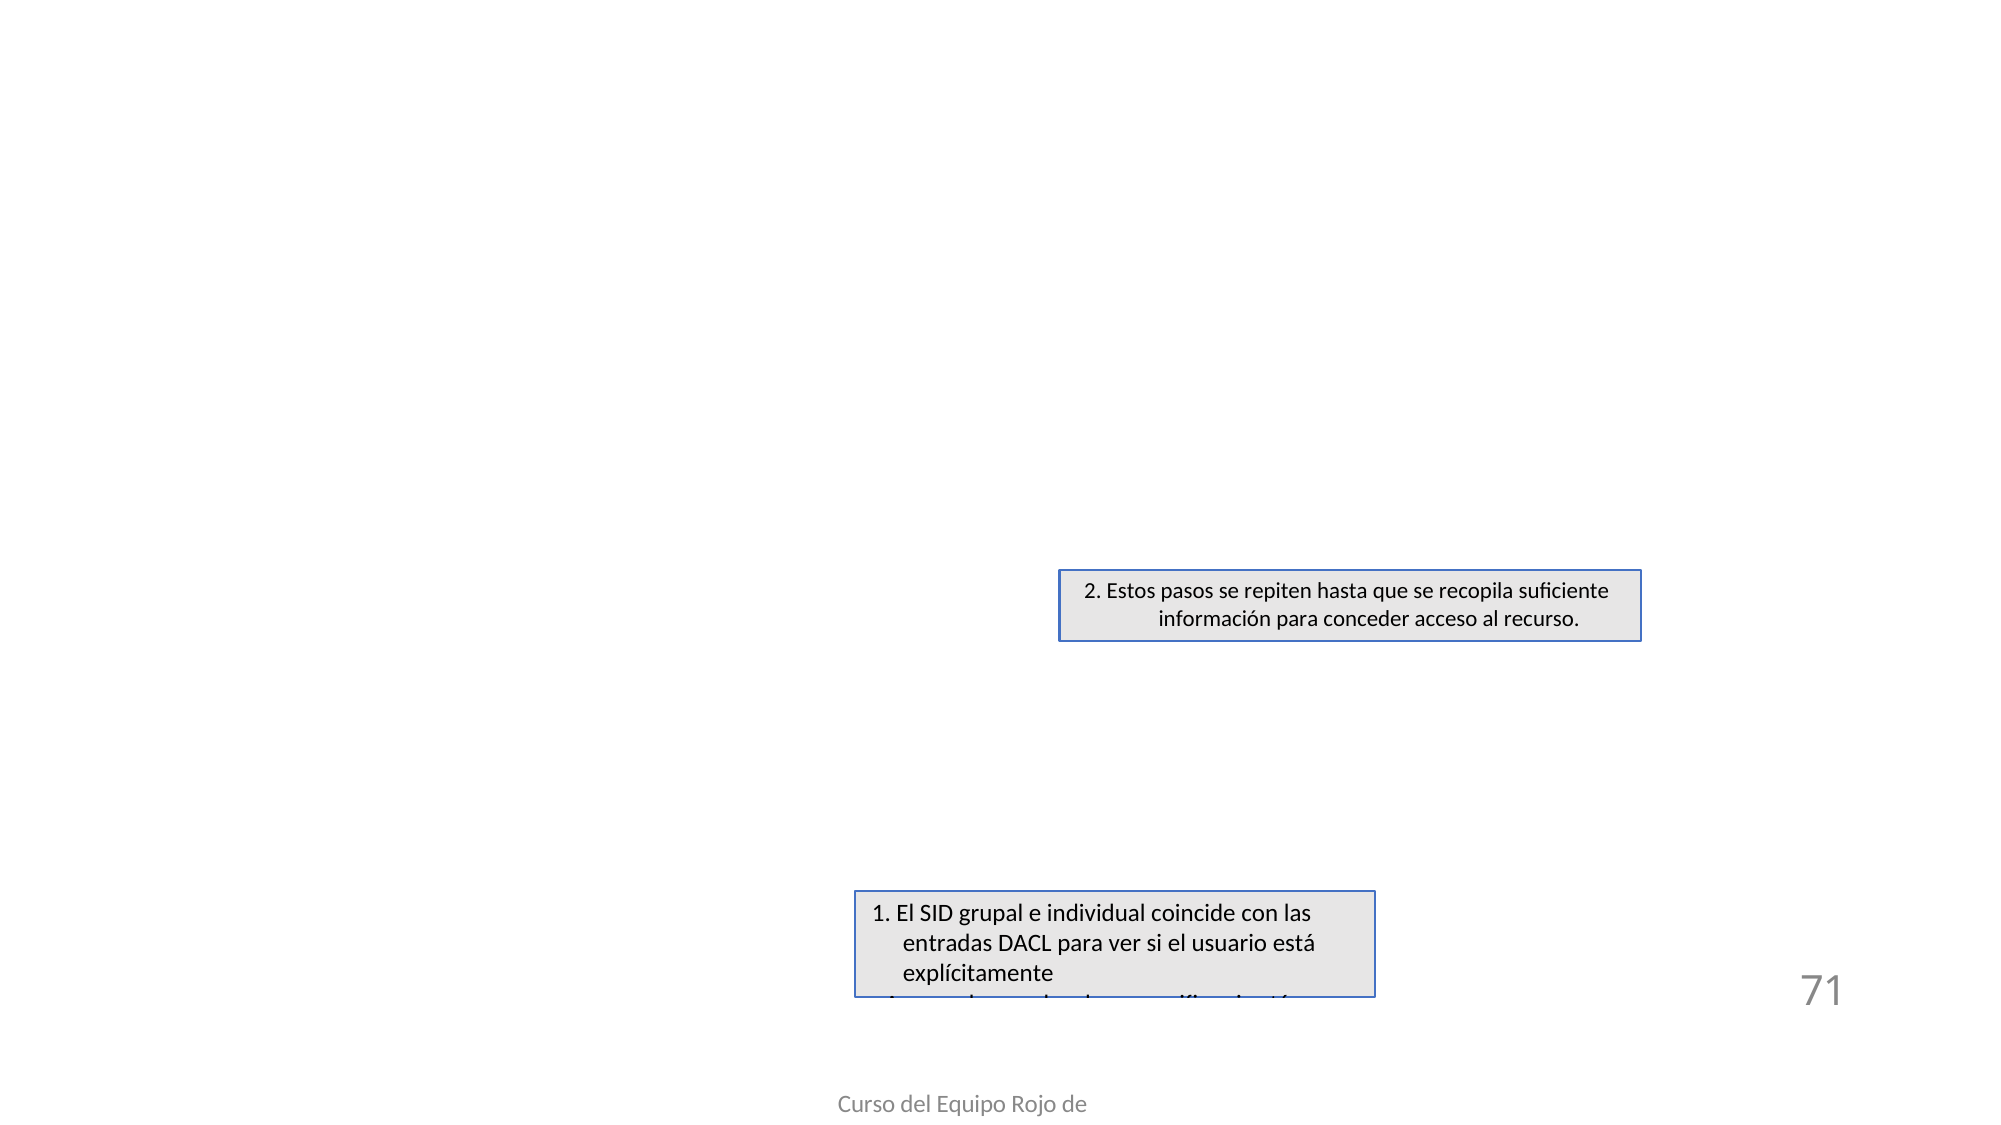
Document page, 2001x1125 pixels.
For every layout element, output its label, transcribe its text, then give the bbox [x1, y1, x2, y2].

text 71 [0, 994, 1848, 1008]
